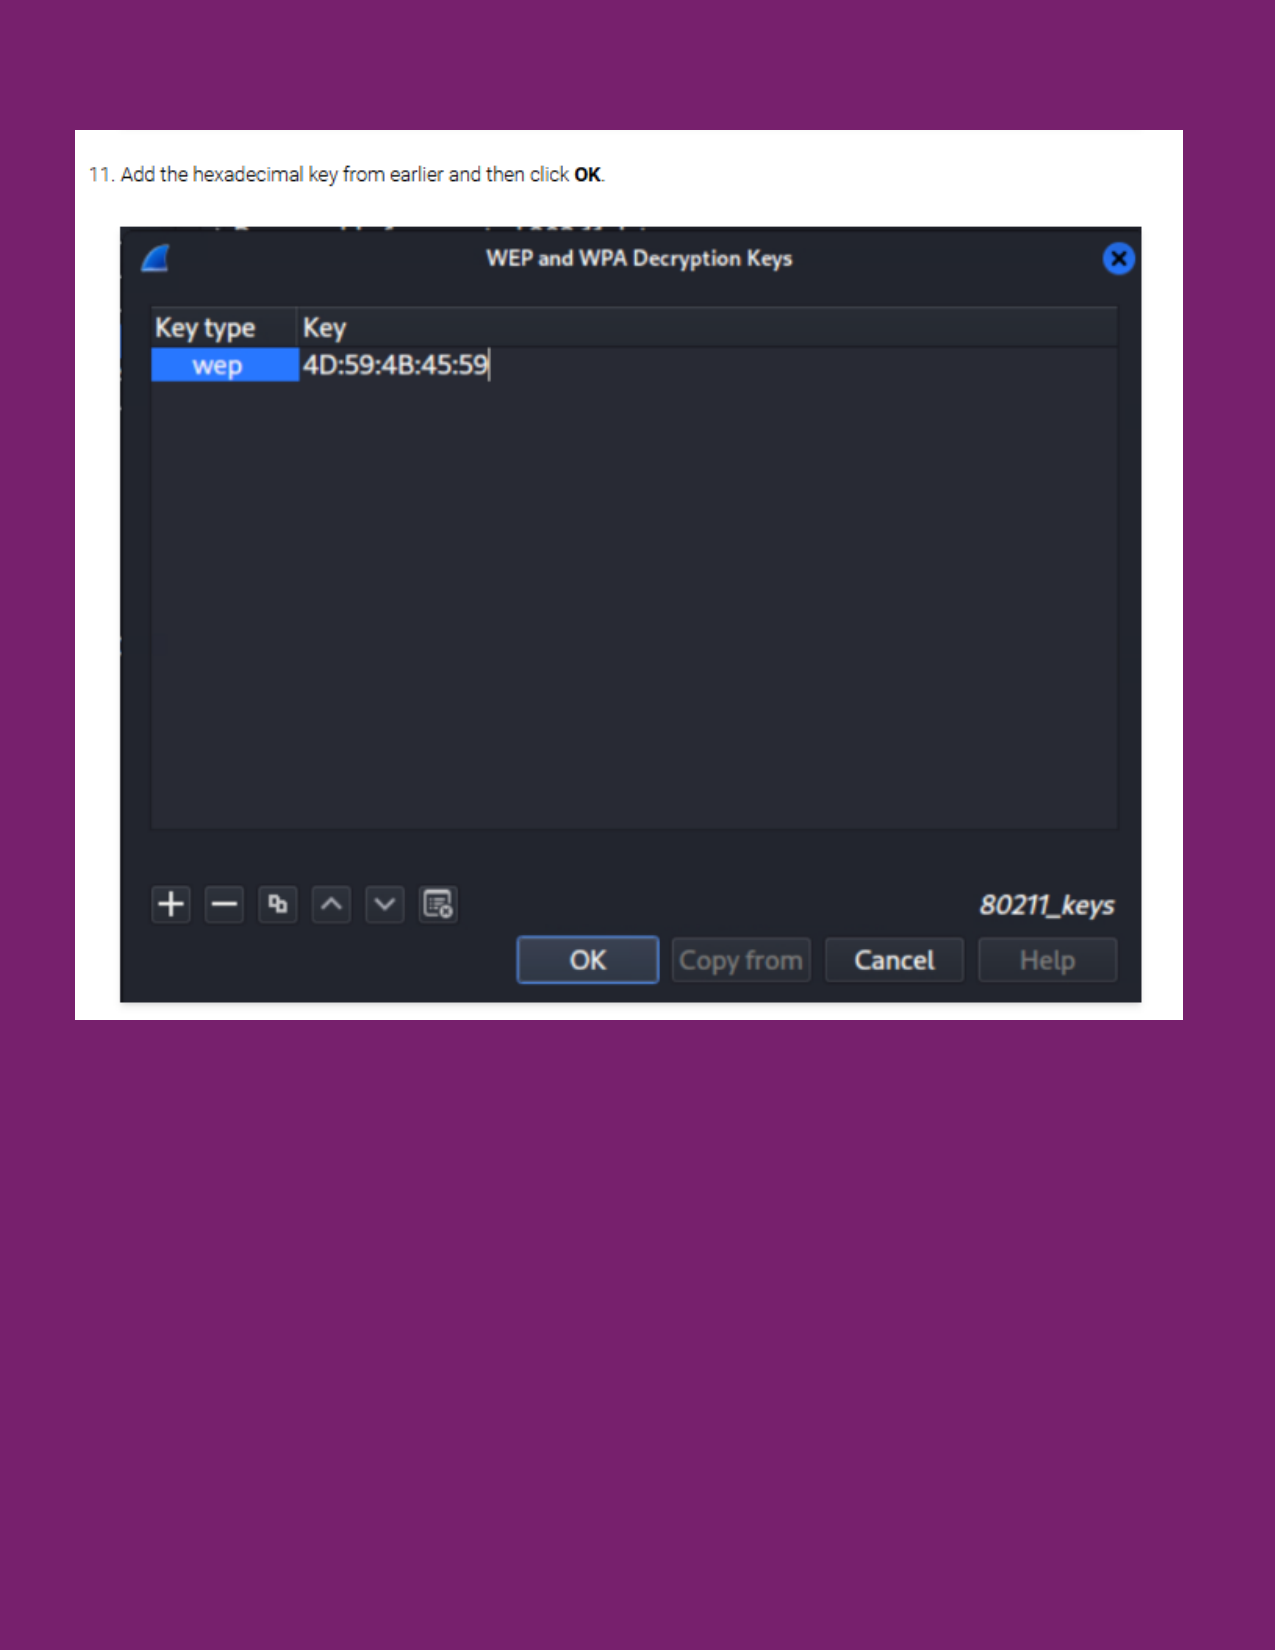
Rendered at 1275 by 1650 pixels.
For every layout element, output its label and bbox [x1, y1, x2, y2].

picture [75, 130, 1183, 1020]
